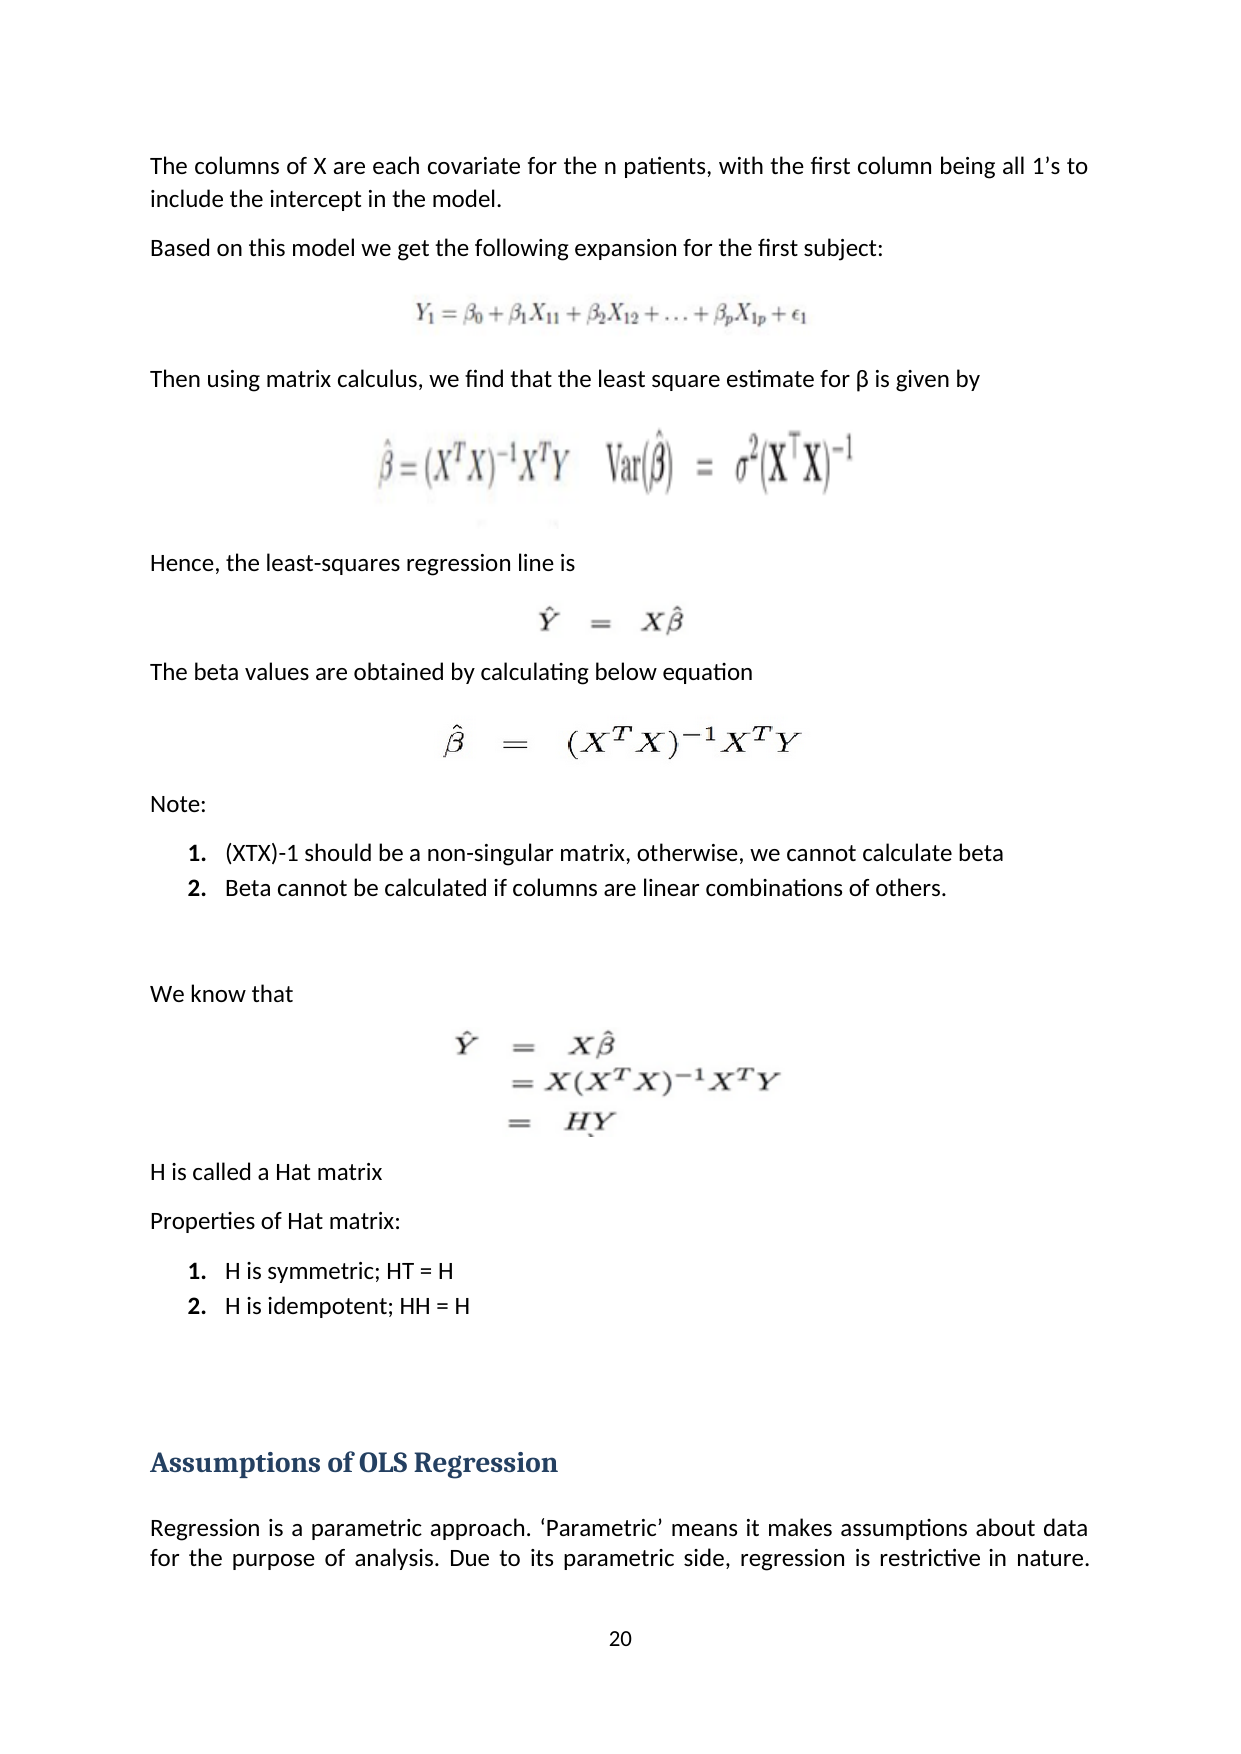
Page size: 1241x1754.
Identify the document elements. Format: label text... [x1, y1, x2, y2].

picture [430, 706, 811, 770]
list H is idempotent; HH = H [187, 1290, 1090, 1321]
text Properties of Hat matrix: [150, 1205, 1090, 1236]
picture [451, 1027, 789, 1137]
text H is called a Hat matrix [150, 1156, 1090, 1186]
text Hence, the least-squares regression line is [150, 547, 1090, 578]
picture [535, 597, 705, 638]
picture [407, 282, 833, 345]
text We know that [150, 978, 1090, 1008]
text Based on this model we get the following expansion for the first subject: [150, 232, 1090, 263]
text The beta values are obtained by calculating below equation [150, 657, 1090, 687]
list (XTX)-1 should be a non-singular matrix, otherwise, we cannot calculate beta [187, 838, 1090, 868]
list H is symmetric; HT = H [187, 1255, 1090, 1286]
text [150, 1512, 1090, 1573]
text Then using matrix calculus, we find that the least square estimate for β is given by [150, 363, 1090, 394]
text Assumptions of OLS Regression [150, 1446, 1090, 1480]
picture [356, 413, 884, 529]
list Beta cannot be calculated if columns are linear combinations of others. [187, 873, 1090, 903]
text The columns of X are each covariate for the n patients, with the first column being all 1’s to include the intercept in the model. [150, 150, 1090, 213]
text Note: [150, 788, 1090, 818]
